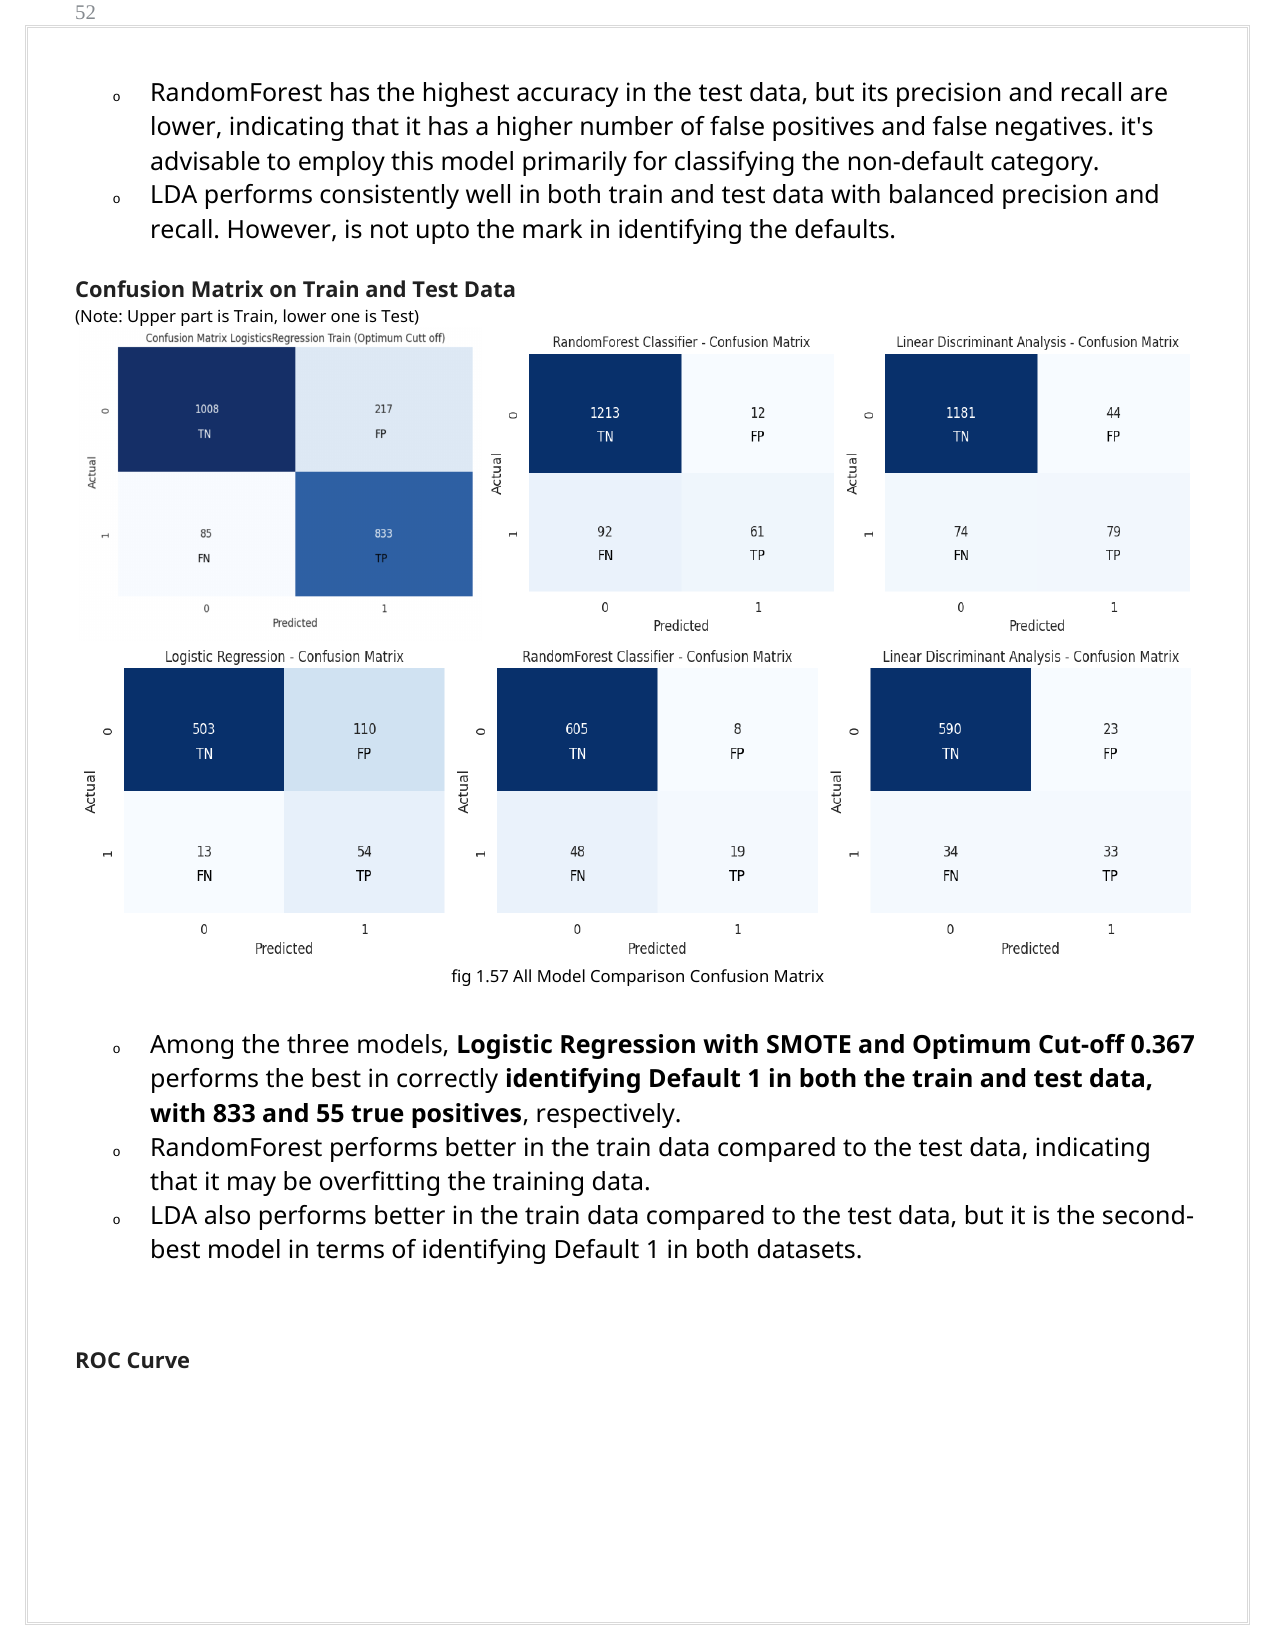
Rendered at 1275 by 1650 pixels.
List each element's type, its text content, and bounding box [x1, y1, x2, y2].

list RandomForest performs better in the train data compared to the test data, indicating that it may be overfitting the training data. [112, 1129, 1200, 1197]
text Confusion Matrix on Train and Test Data [75, 274, 1200, 304]
list LDA also performs better in the train data compared to the test data, but it is the second-best model in terms of identifying Default 1 in both datasets. [112, 1197, 1200, 1266]
text (Note: Upper part is Train, lower one is Test) [75, 304, 1200, 327]
text fig 1.57 All Model Comparison Confusion Matrix [75, 965, 1200, 987]
text ROC Curve [75, 1345, 1200, 1375]
list Among the three models, Logistic Regression with SMOTE and Optimum Cut-off 0.367 performs the best in correctly identifying Default 1 in both the train and test data, with 833 and 55 true positives, respectively. [112, 1027, 1200, 1129]
list LDA performs consistently well in both train and test data with balanced precision and recall. However, is not upto the mark in identifying the defaults. [112, 177, 1200, 245]
picture [77, 327, 1198, 965]
list RandomForest has the highest accuracy in the test data, but its precision and recall are lower, indicating that it has a higher number of false positives and false negatives. it's advisable to employ this model primarily for classifying the non-default category. [112, 75, 1200, 177]
